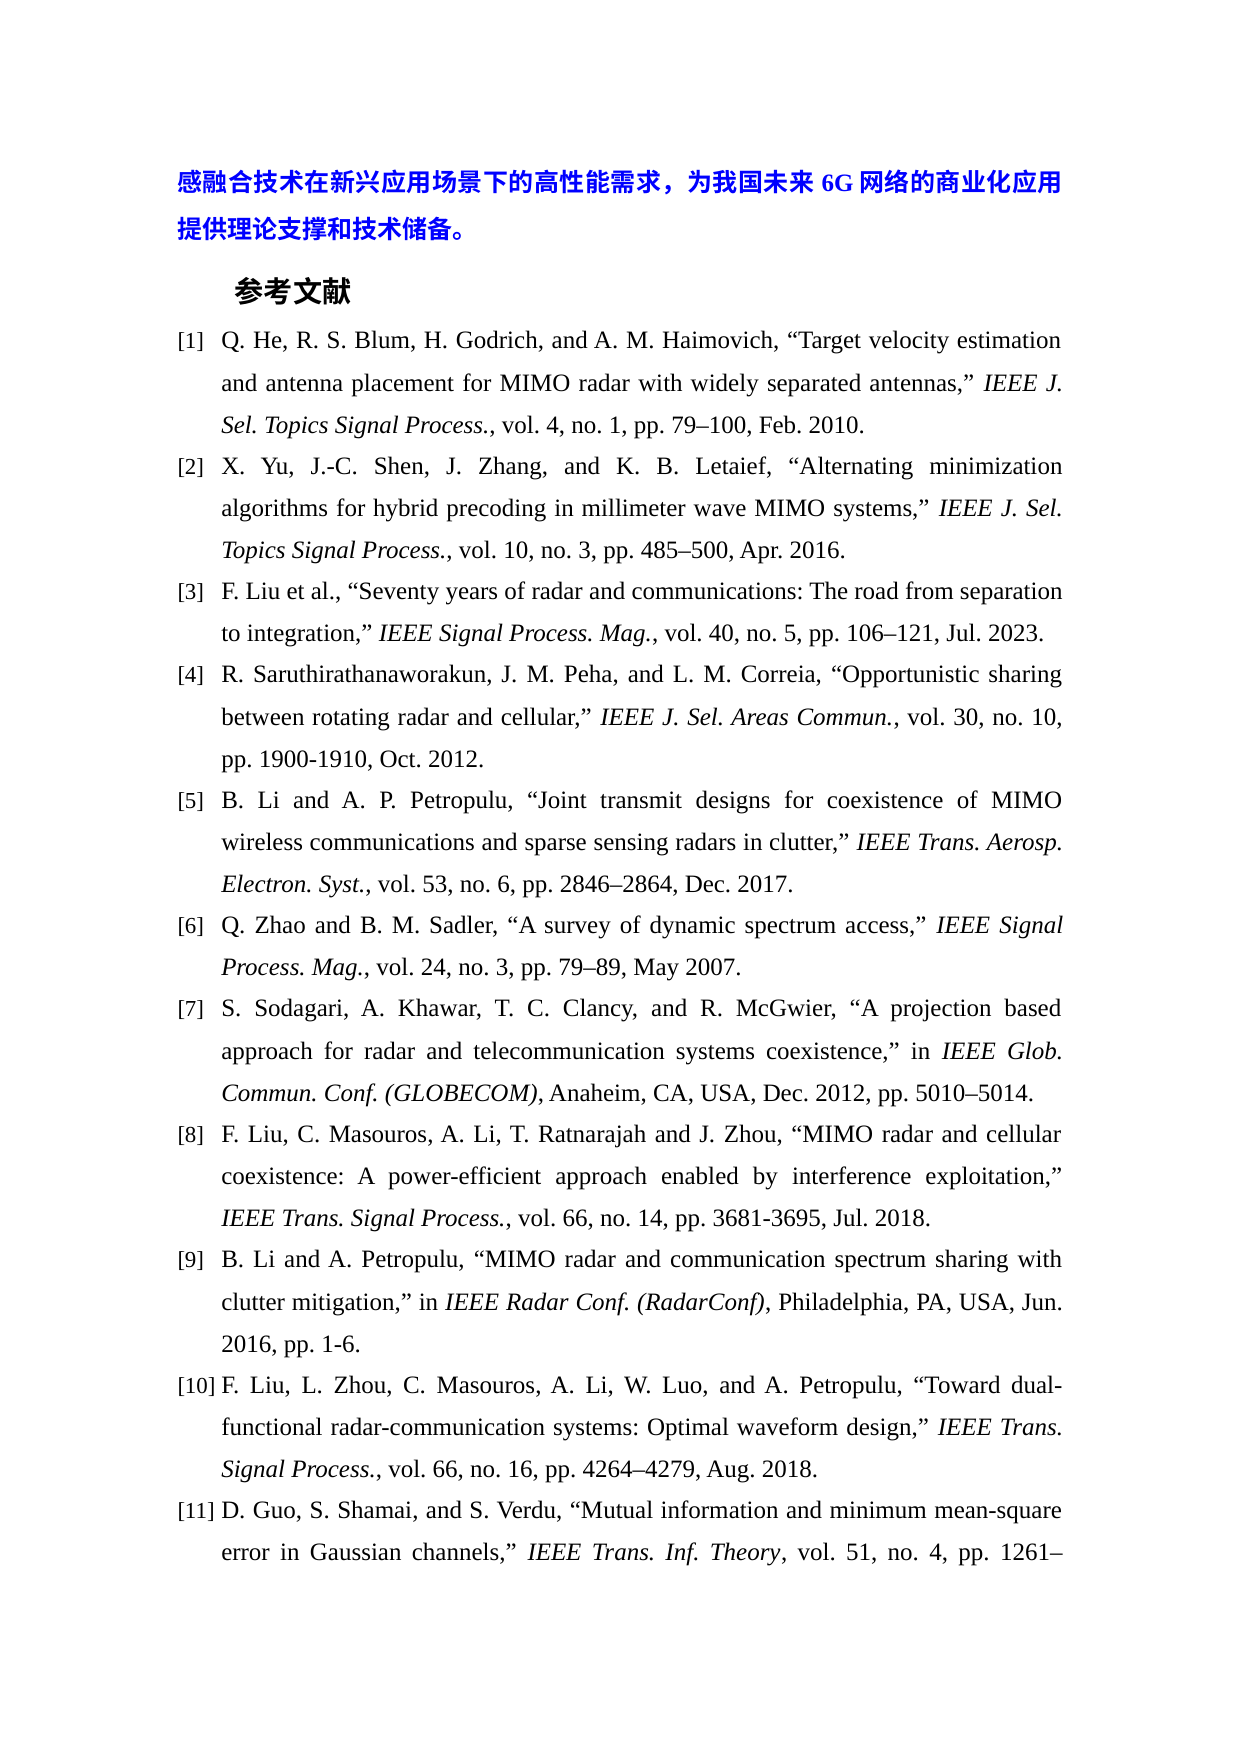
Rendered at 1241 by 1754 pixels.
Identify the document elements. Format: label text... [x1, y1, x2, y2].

text 参考文献 [177, 269, 1063, 311]
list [177, 1493, 1063, 1568]
list Q. Zhao and B. M. Sadler, “A survey of dynamic spectrum access,” IEEE Signal Process. Mag., vol. 24, no. 3, pp. 79–89, May 2007. [177, 908, 1063, 983]
list F. Liu, L. Zhou, C. Masouros, A. Li, W. Luo, and A. Petropulu, “Toward dual-functional radar-communication systems: Optimal waveform design,” IEEE Trans. Signal Process., vol. 66, no. 16, pp. 4264–4279, Aug. 2018. [177, 1368, 1063, 1485]
list B. Li and A. Petropulu, “MIMO radar and communication spectrum sharing with clutter mitigation,” in IEEE Radar Conf. (RadarConf), Philadelphia, PA, USA, Jun. 2016, pp. 1-6. [177, 1242, 1063, 1359]
list R. Saruthirathanaworakun, J. M. Peha, and L. M. Correia, “Opportunistic sharing between rotating radar and cellular,” IEEE J. Sel. Areas Commun., vol. 30, no. 10, pp. 1900-1910, Oct. 2012. [177, 658, 1063, 774]
list B. Li and A. P. Petropulu, “Joint transmit designs for coexistence of MIMO wireless communications and sparse sensing radars in clutter,” IEEE Trans. Aerosp. Electron. Syst., vol. 53, no. 6, pp. 2846–2864, Dec. 2017. [177, 783, 1063, 900]
list X. Yu, J.-C. Shen, J. Zhang, and K. B. Letaief, “Alternating minimization algorithms for hybrid precoding in millimeter wave MIMO systems,” IEEE J. Sel. Topics Signal Process., vol. 10, no. 3, pp. 485–500, Apr. 2016. [177, 449, 1063, 566]
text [177, 162, 1063, 245]
list F. Liu, C. Masouros, A. Li, T. Ratnarajah and J. Zhou, “MIMO radar and cellular coexistence: A power-efficient approach enabled by interference exploitation,” IEEE Trans. Signal Process., vol. 66, no. 14, pp. 3681-3695, Jul. 2018. [177, 1117, 1063, 1234]
list Q. He, R. S. Blum, H. Godrich, and A. M. Haimovich, “Target velocity estimation and antenna placement for MIMO radar with widely separated antennas,” IEEE J. Sel. Topics Signal Process., vol. 4, no. 1, pp. 79–100, Feb. 2010. [177, 323, 1063, 440]
list S. Sodagari, A. Khawar, T. C. Clancy, and R. McGwier, “A projection based approach for radar and telecommunication systems coexistence,” in IEEE Glob. Commun. Conf. (GLOBECOM), Anaheim, CA, USA, Dec. 2012, pp. 5010–5014. [177, 992, 1063, 1108]
list F. Liu et al., “Seventy years of radar and communications: The road from separation to integration,” IEEE Signal Process. Mag., vol. 40, no. 5, pp. 106–121, Jul. 2023. [177, 574, 1063, 649]
